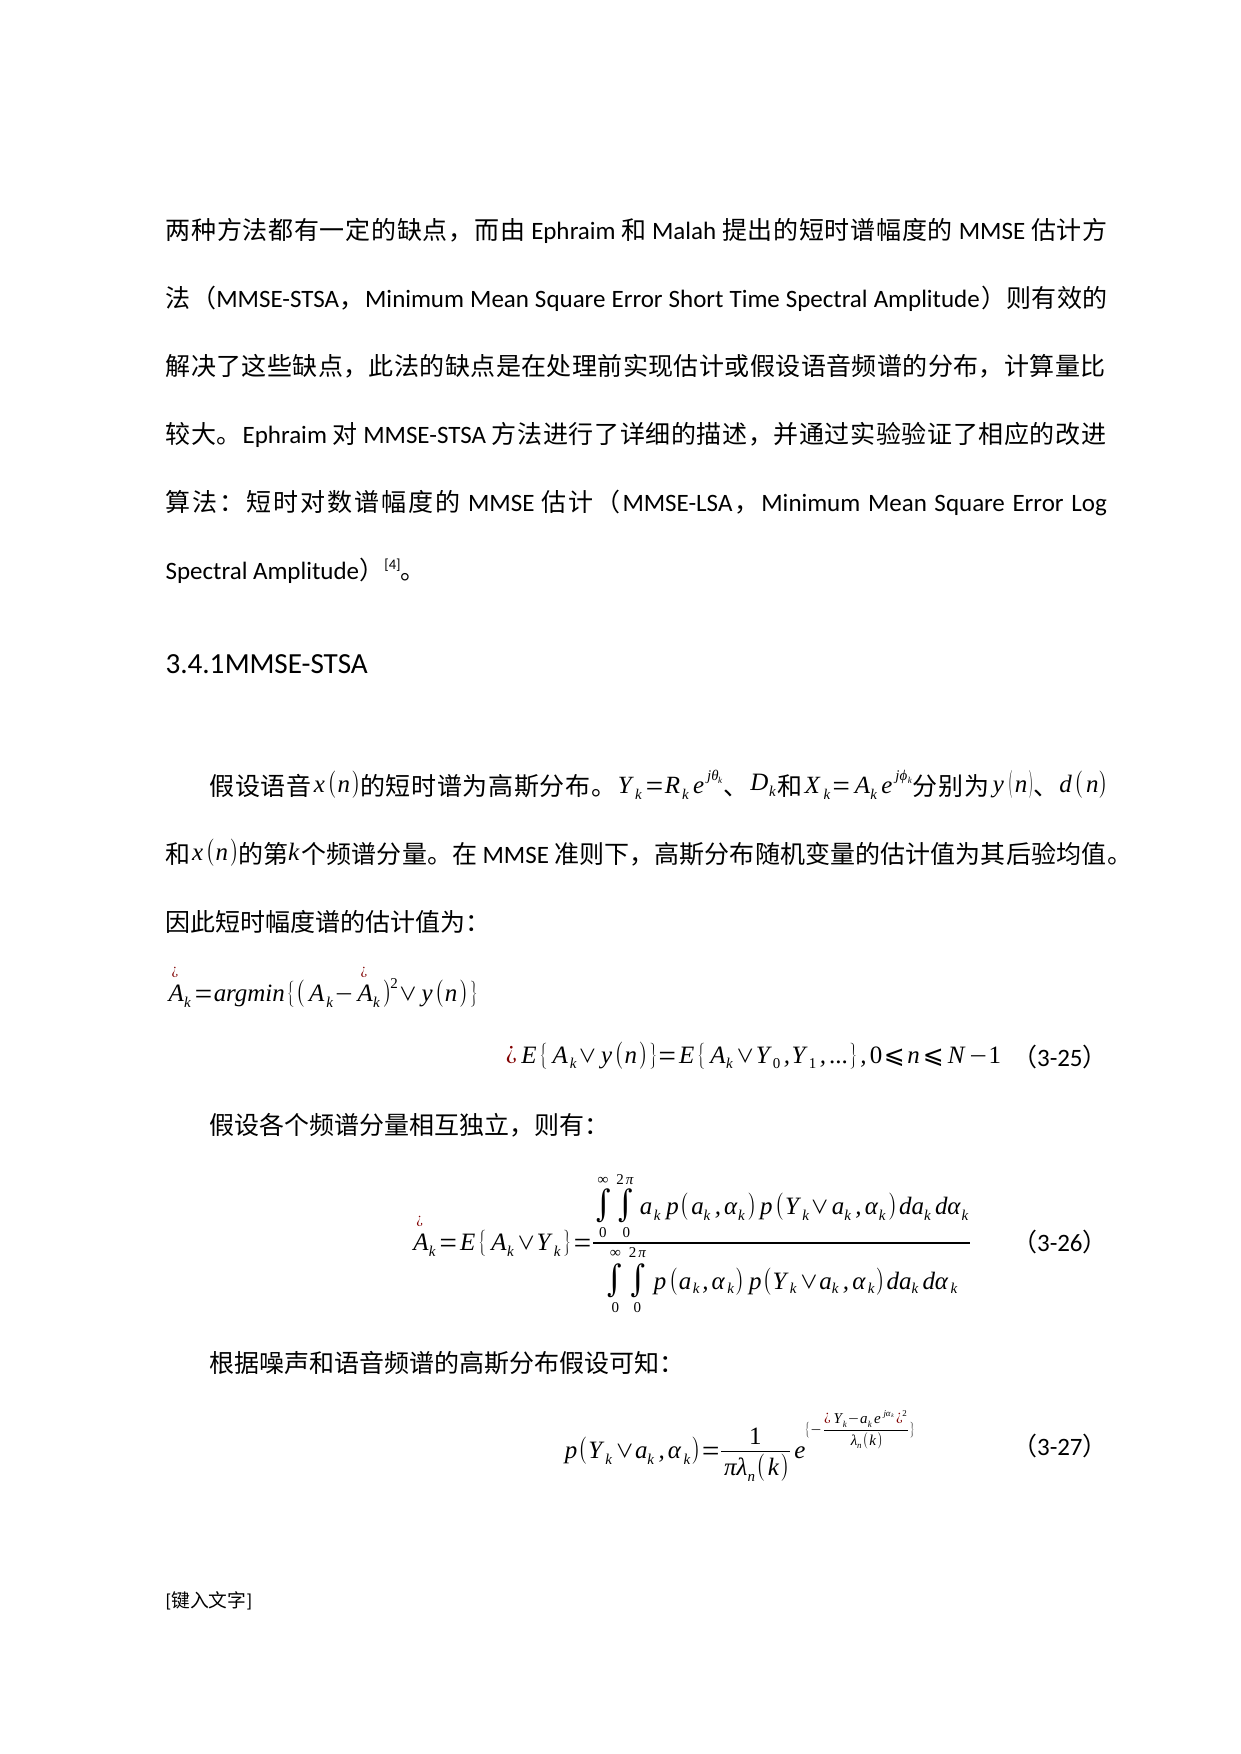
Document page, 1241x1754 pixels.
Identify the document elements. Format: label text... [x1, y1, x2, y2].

text （3-27） [165, 1396, 1107, 1497]
text 假设语音的短时谱为高斯分布。、和分别为、和的第个频谱分量。在MMSE准则下，高斯分布随机变量的估计值为其后验均值。因此短时幅度谱的估计值为： [165, 750, 1107, 954]
text 假设各个频谱分量相互独立，则有： [165, 1090, 1107, 1158]
subtitle 3.4.1MMSE-STSA [165, 629, 1107, 697]
text 根据噪声和语音频谱的高斯分布假设可知： [165, 1328, 1107, 1396]
text （3-26） [165, 1158, 1107, 1328]
text （3-25） [165, 1022, 1107, 1090]
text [165, 195, 1107, 602]
